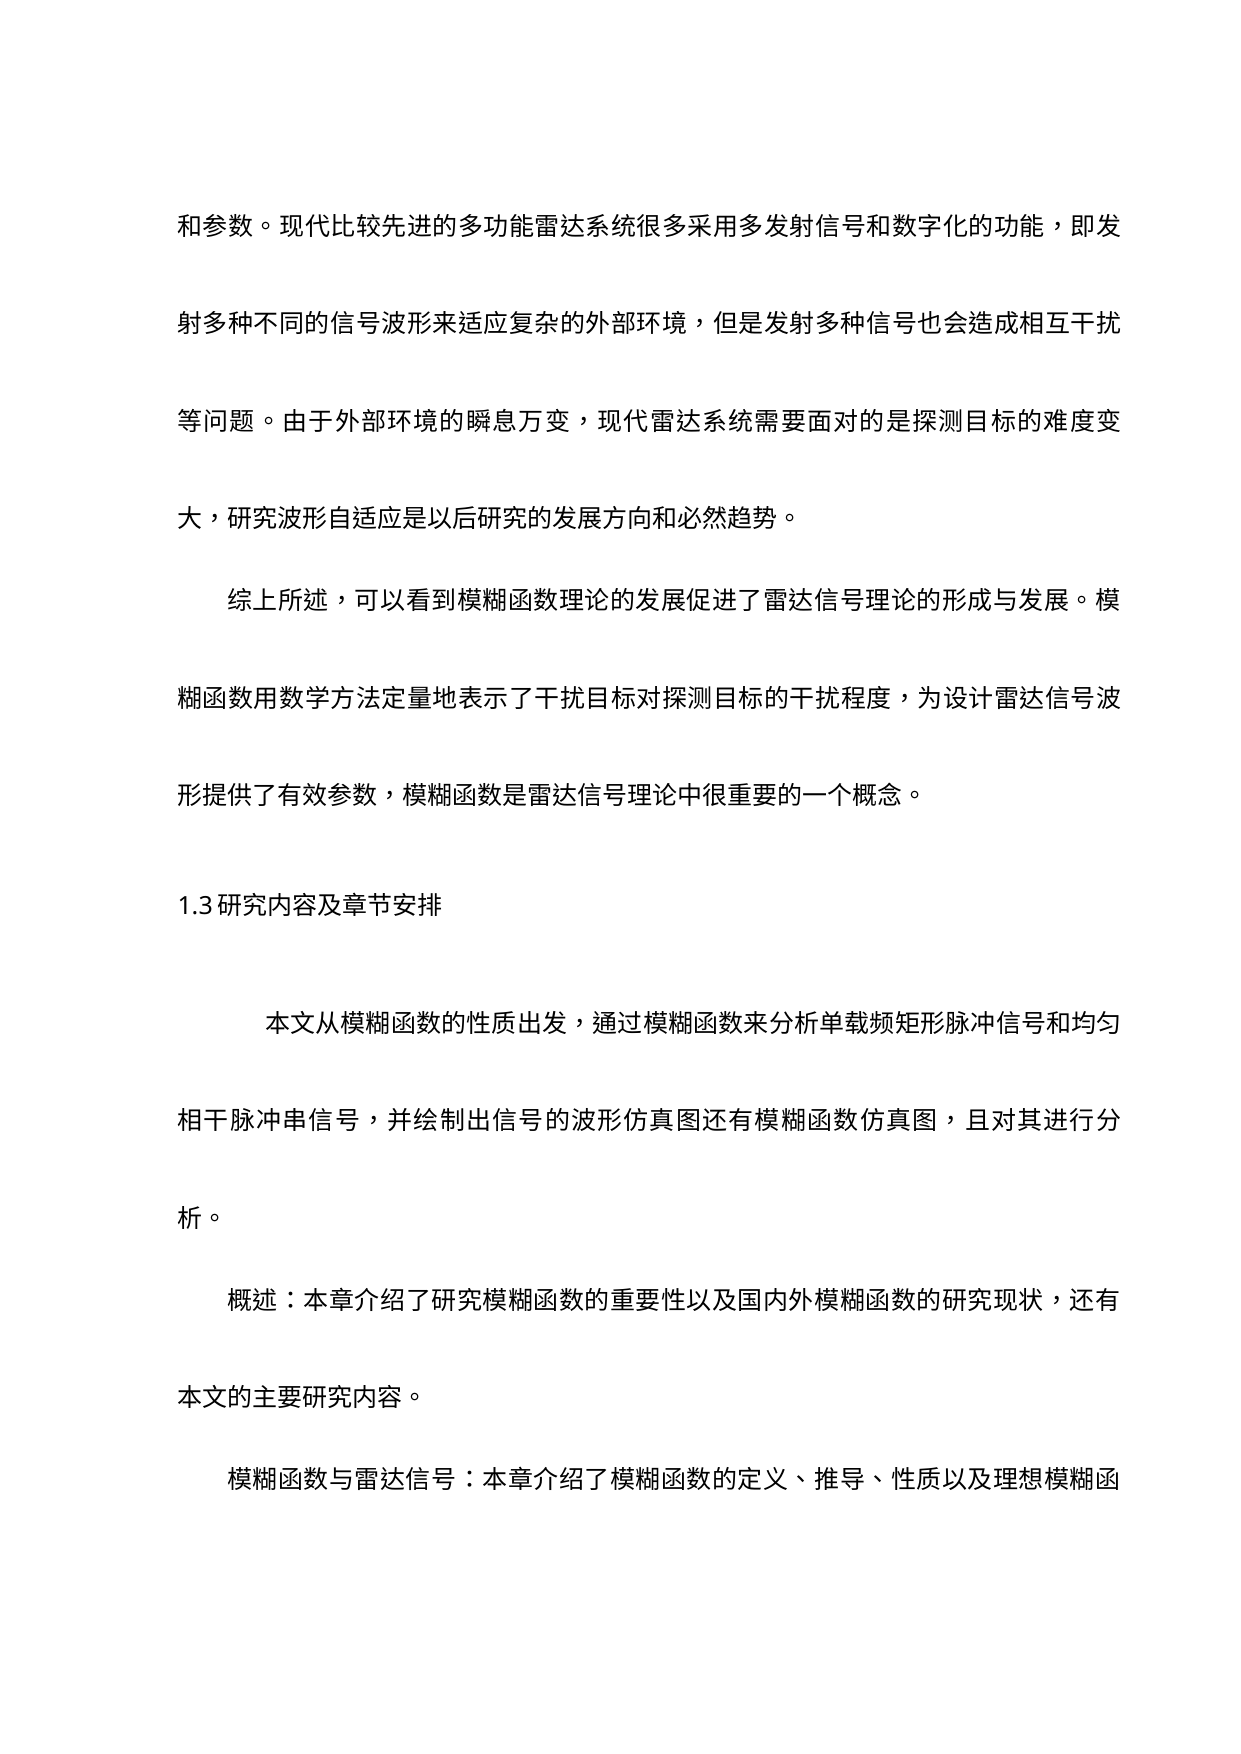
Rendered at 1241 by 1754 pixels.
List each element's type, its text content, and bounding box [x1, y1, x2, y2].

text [177, 193, 1122, 550]
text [177, 1446, 1122, 1511]
subtitle 1.3研究内容及章节安排 [177, 871, 1122, 936]
text 综上所述，可以看到模糊函数理论的发展促进了雷达信号理论的形成与发展。模糊函数用数学方法定量地表示了干扰目标对探测目标的干扰程度，为设计雷达信号波形提供了有效参数，模糊函数是雷达信号理论中很重要的一个概念。 [177, 567, 1122, 827]
text 概述：本章介绍了研究模糊函数的重要性以及国内外模糊函数的研究现状，还有本文的主要研究内容。 [177, 1267, 1122, 1429]
text 本文从模糊函数的性质出发，通过模糊函数来分析单载频矩形脉冲信号和均匀相干脉冲串信号，并绘制出信号的波形仿真图还有模糊函数仿真图，且对其进行分析。 [177, 990, 1122, 1250]
